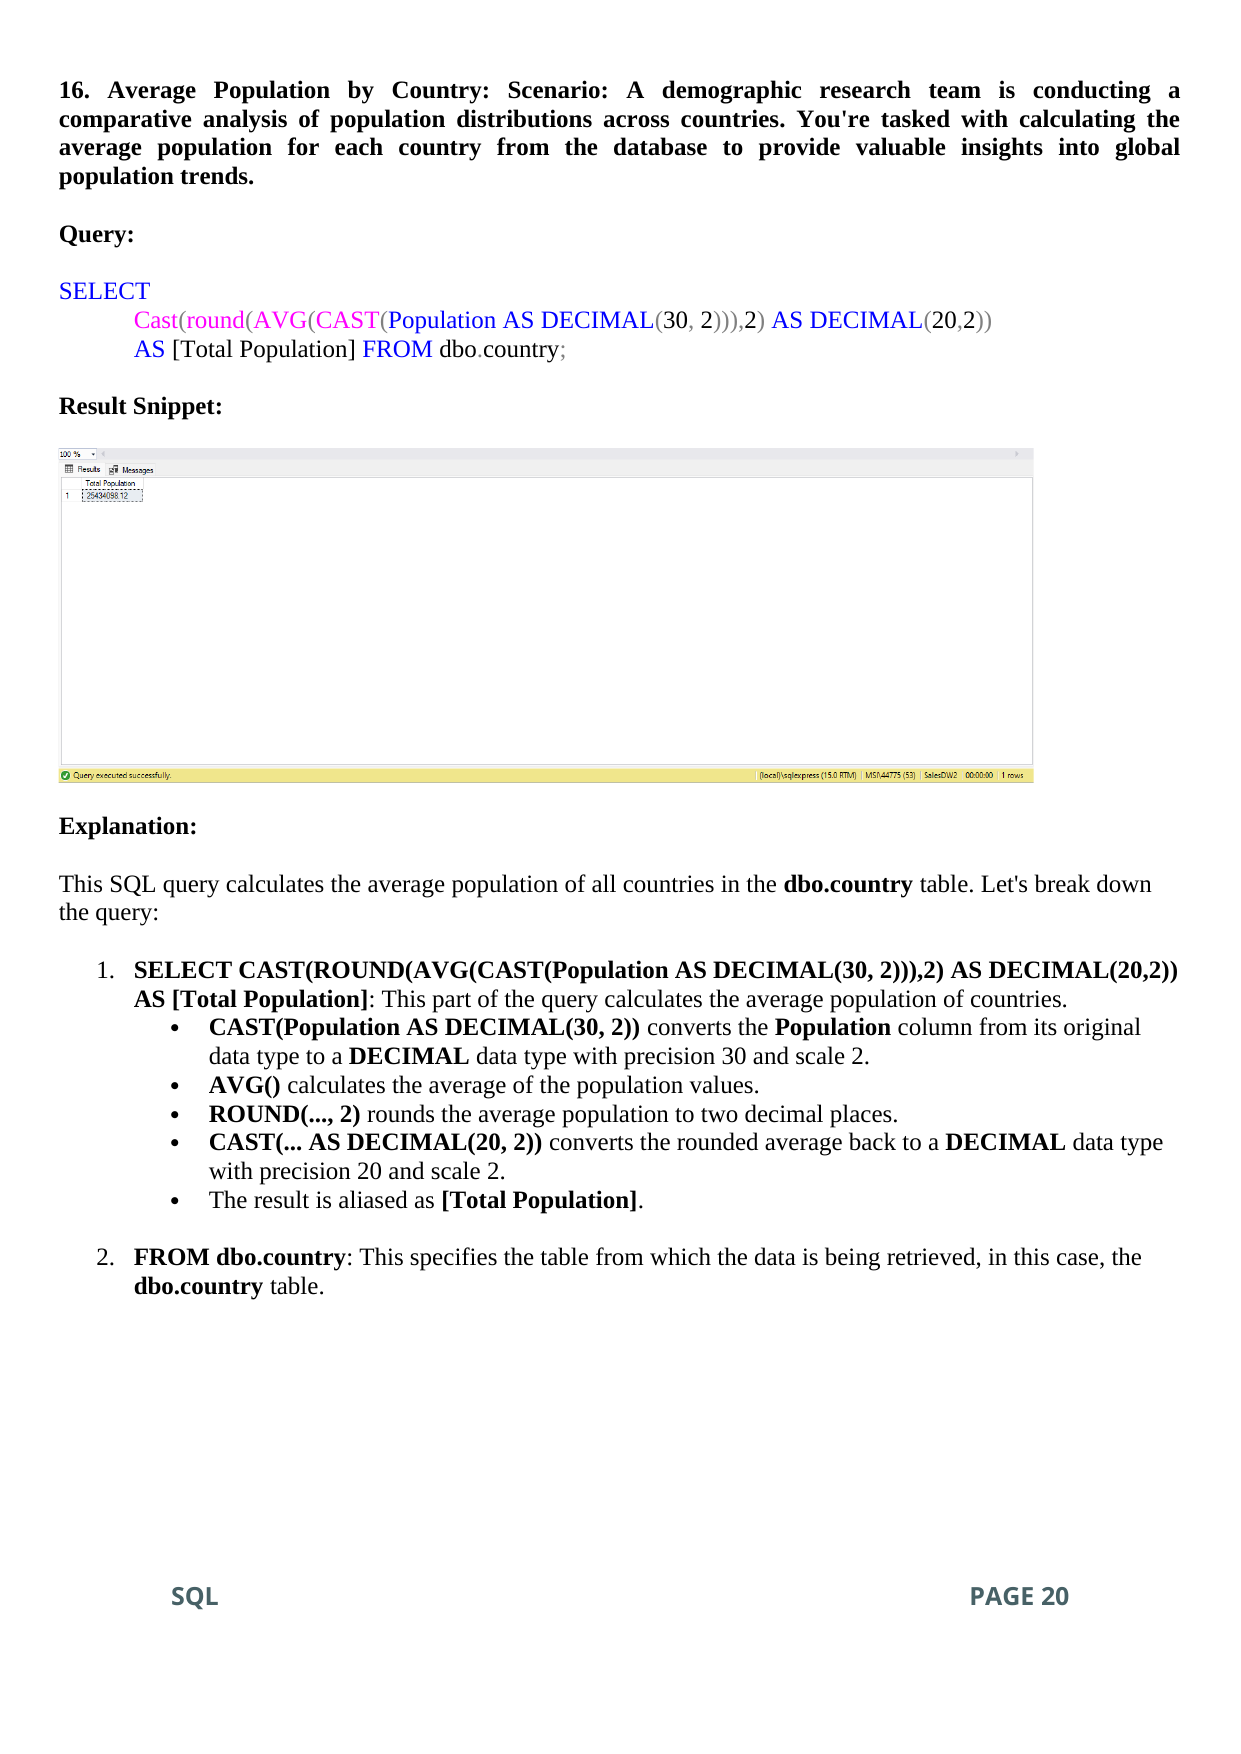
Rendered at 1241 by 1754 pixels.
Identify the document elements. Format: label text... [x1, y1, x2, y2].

text Explanation: [58, 811, 1182, 840]
list SELECT CAST(ROUND(AVG(CAST(Population AS DECIMAL(30, 2))),2) AS DECIMAL(20,2)) AS [Total Population]: This part of the query calculates the average population of countries. [96, 955, 1182, 1012]
text This SQL query calculates the average population of all countries in the dbo.country table. Let's break down the query: [58, 869, 1182, 926]
text Cast(round(AVG(CAST(Population AS DECIMAL(30, 2))),2) AS DECIMAL(20,2)) [58, 305, 1182, 334]
text 16. Average Population by Country: Scenario: A demographic research team is conducting a comparative analysis of population distributions across countries. You're tasked with calculating the average population for each country from the database to provide valuable insights into global population trends. [58, 75, 1182, 190]
text Result Snippet: [58, 391, 1182, 420]
list The result is aliased as [Total Population]. [171, 1185, 1182, 1214]
text Query: [58, 219, 1182, 247]
list CAST(... AS DECIMAL(20, 2)) converts the rounded average back to a DECIMAL data type with precision 20 and scale 2. [171, 1127, 1182, 1185]
list ROUND(..., 2) rounds the average population to two decimal places. [171, 1099, 1182, 1127]
list FROM dbo.country: This specifies the table from which the data is being retrieved, in this case, the dbo.country table. [96, 1242, 1182, 1300]
text AS [Total Population] FROM dbo.country; [58, 334, 1182, 362]
text SELECT [58, 276, 1182, 305]
picture [58, 448, 1034, 783]
list AVG() calculates the average of the population values. [171, 1070, 1182, 1099]
list CAST(Population AS DECIMAL(30, 2)) converts the Population column from its original data type to a DECIMAL data type with precision 30 and scale 2. [171, 1012, 1182, 1070]
